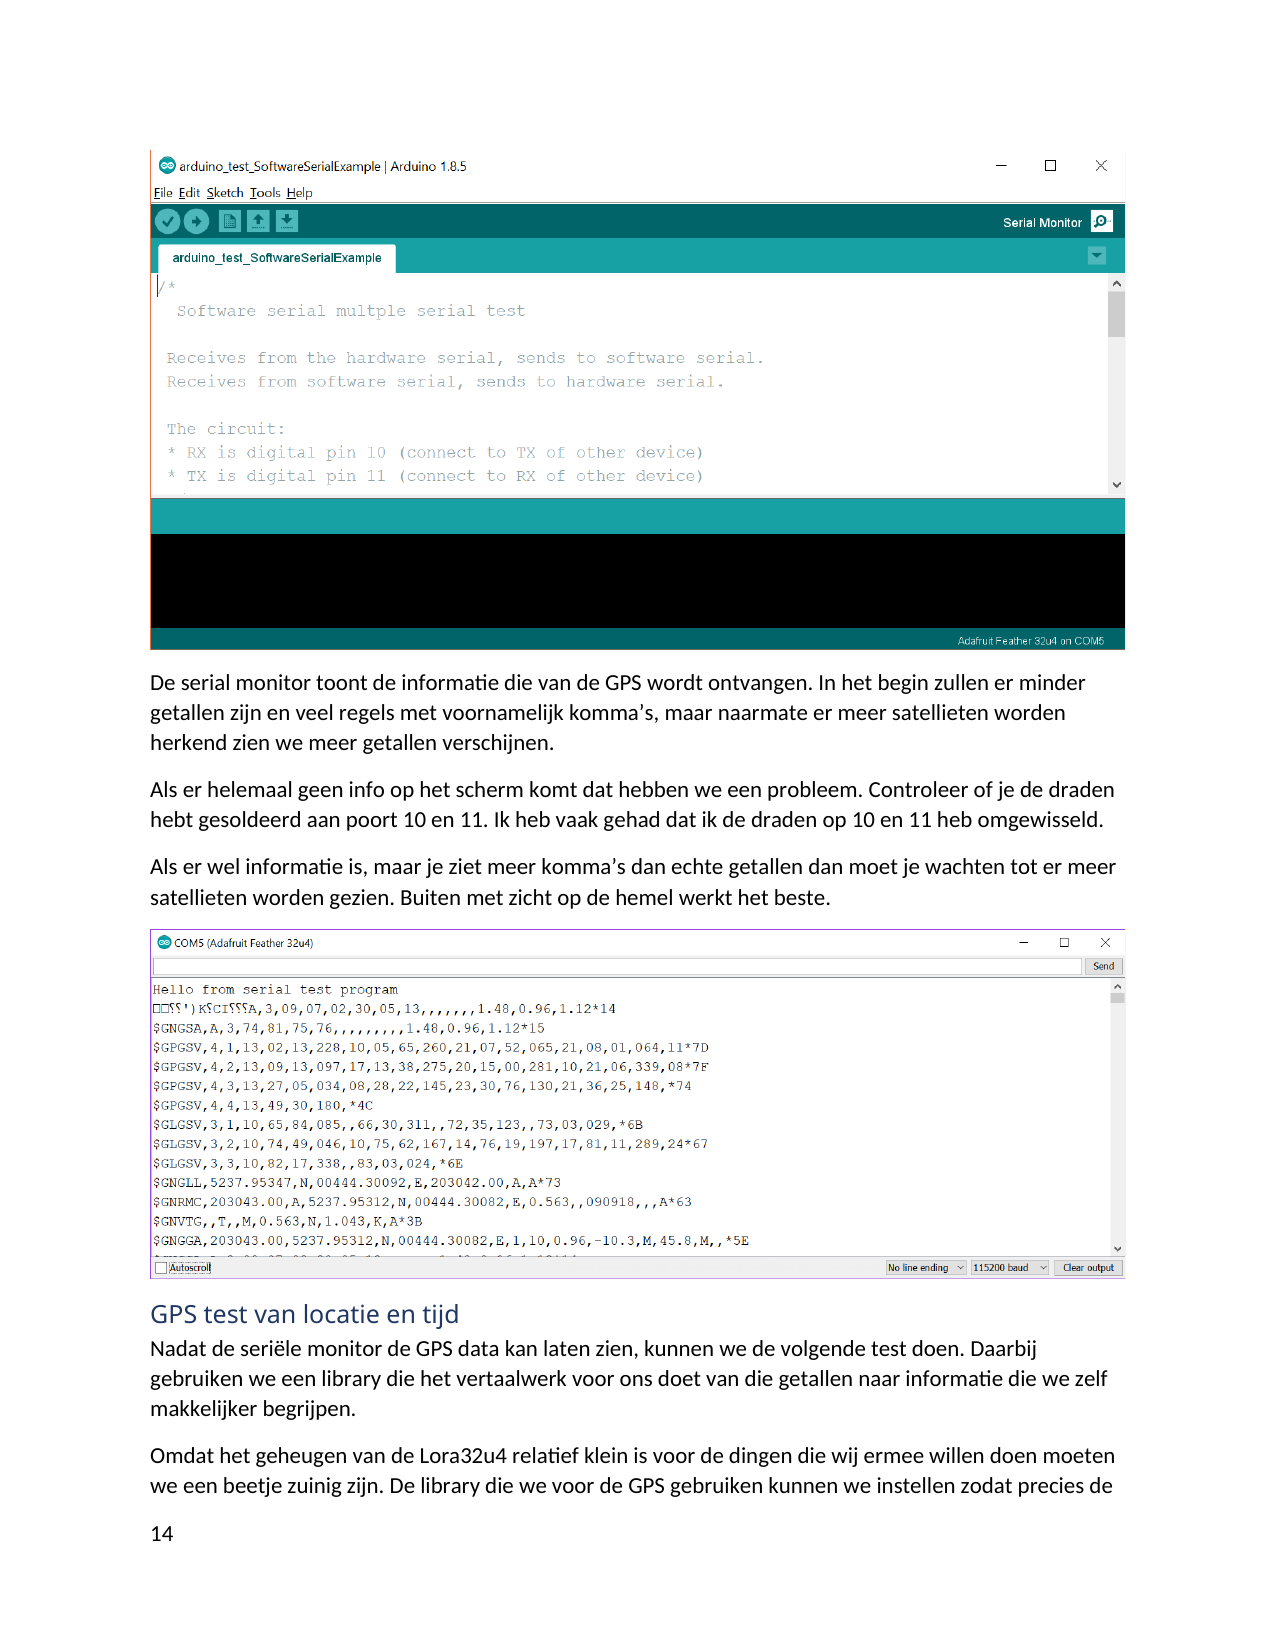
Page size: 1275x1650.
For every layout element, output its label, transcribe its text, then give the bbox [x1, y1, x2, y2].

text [150, 1441, 1125, 1499]
picture [150, 929, 1125, 1279]
picture [150, 150, 1125, 650]
text Als er helemaal geen info op het scherm komt dat hebben we een probleem. Controleer of je de draden hebt gesoldeerd aan poort 10 en 11. Ik heb vaak gehad dat ik de draden op 10 en 11 heb omgewisseld. [150, 775, 1125, 834]
text Nadat de seriële monitor de GPS data kan laten zien, kunnen we de volgende test doen. Daarbij gebruiken we een library die het vertaalwerk voor ons doet van die getallen naar informatie die we zelf makkelijker begrijpen. [150, 1334, 1125, 1422]
text De serial monitor toont de informatie die van de GPS wordt ontvangen. In het begin zullen er minder getallen zijn en veel regels met voornamelijk komma’s, maar naarmate er meer satellieten worden herkend zien we meer getallen verschijnen. [150, 668, 1125, 757]
subtitle GPS test van locatie en tijd [150, 1297, 1125, 1331]
text Als er wel informatie is, maar je ziet meer komma’s dan echte getallen dan moet je wachten tot er meer satellieten worden gezien. Buiten met zicht op de hemel werkt het beste. [150, 852, 1125, 911]
